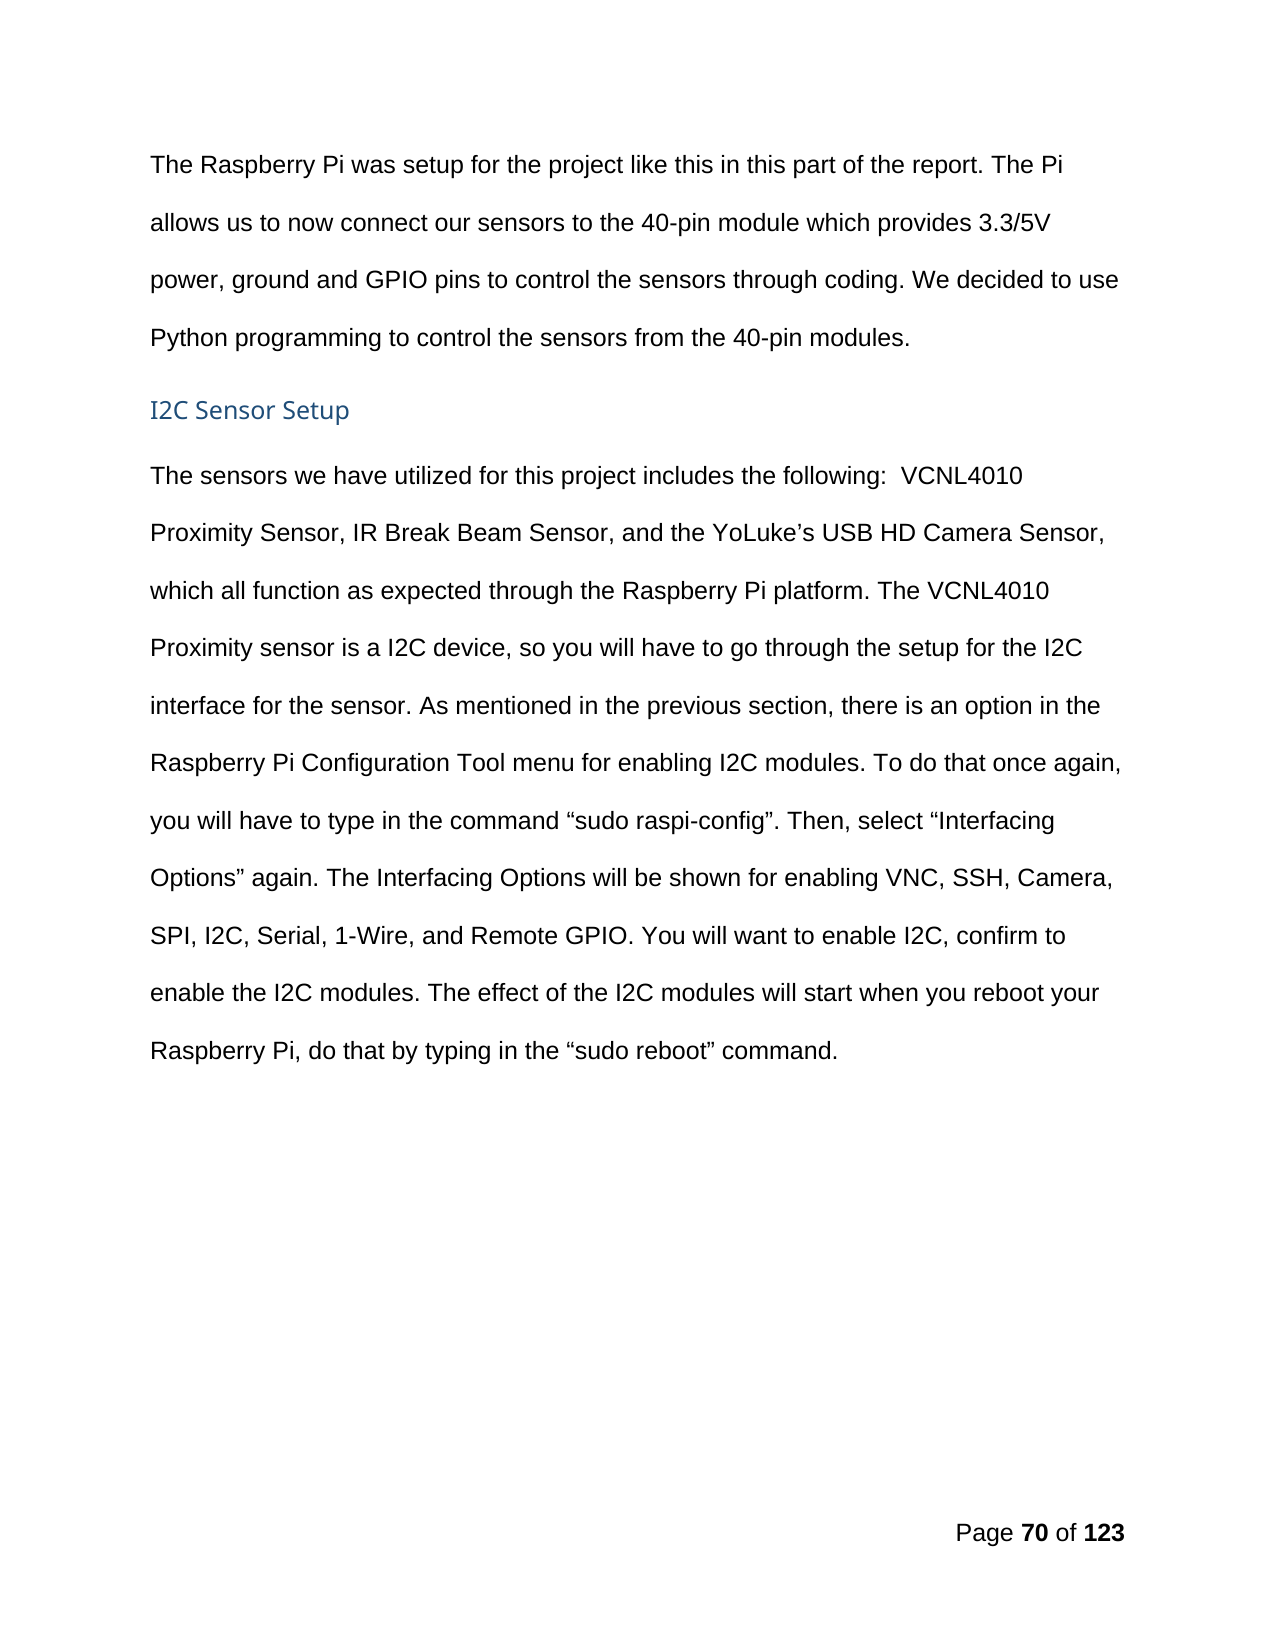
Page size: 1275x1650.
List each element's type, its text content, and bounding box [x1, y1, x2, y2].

text The Raspberry Pi was setup for the project like this in this part of the report. The Pi allows us to now connect our sensors to the 40-pin module which provides 3.3/5V power, ground and GPIO pins to control the sensors through coding. We decided to use Python programming to control the sensors from the 40-pin modules. [150, 150, 1125, 351]
text The sensors we have utilized for this project includes the following: VCNL4010 Proximity Sensor, IR Break Beam Sensor, and the YoLuke’s USB HD Camera Sensor, which all function as expected through the Raspberry Pi platform. The VCNL4010 Proximity sensor is a I2C device, so you will have to go through the setup for the I2C interface for the sensor. As mentioned in the previous section, there is an option in the Raspberry Pi Configuration Tool menu for enabling I2C modules. To do that once again, you will have to type in the command “sudo raspi-config”. Then, select “Interfacing Options” again. The Interfacing Options will be shown for enabling VNC, SSH, Camera, SPI, I2C, Serial, 1-Wire, and Remote GPIO. You will want to enable I2C, confirm to enable the I2C modules. The effect of the I2C modules will start when you reboot your Raspberry Pi, do that by typing in the “sudo reboot” command. [150, 461, 1125, 1064]
subtitle I2C Sensor Setup [150, 392, 1125, 427]
